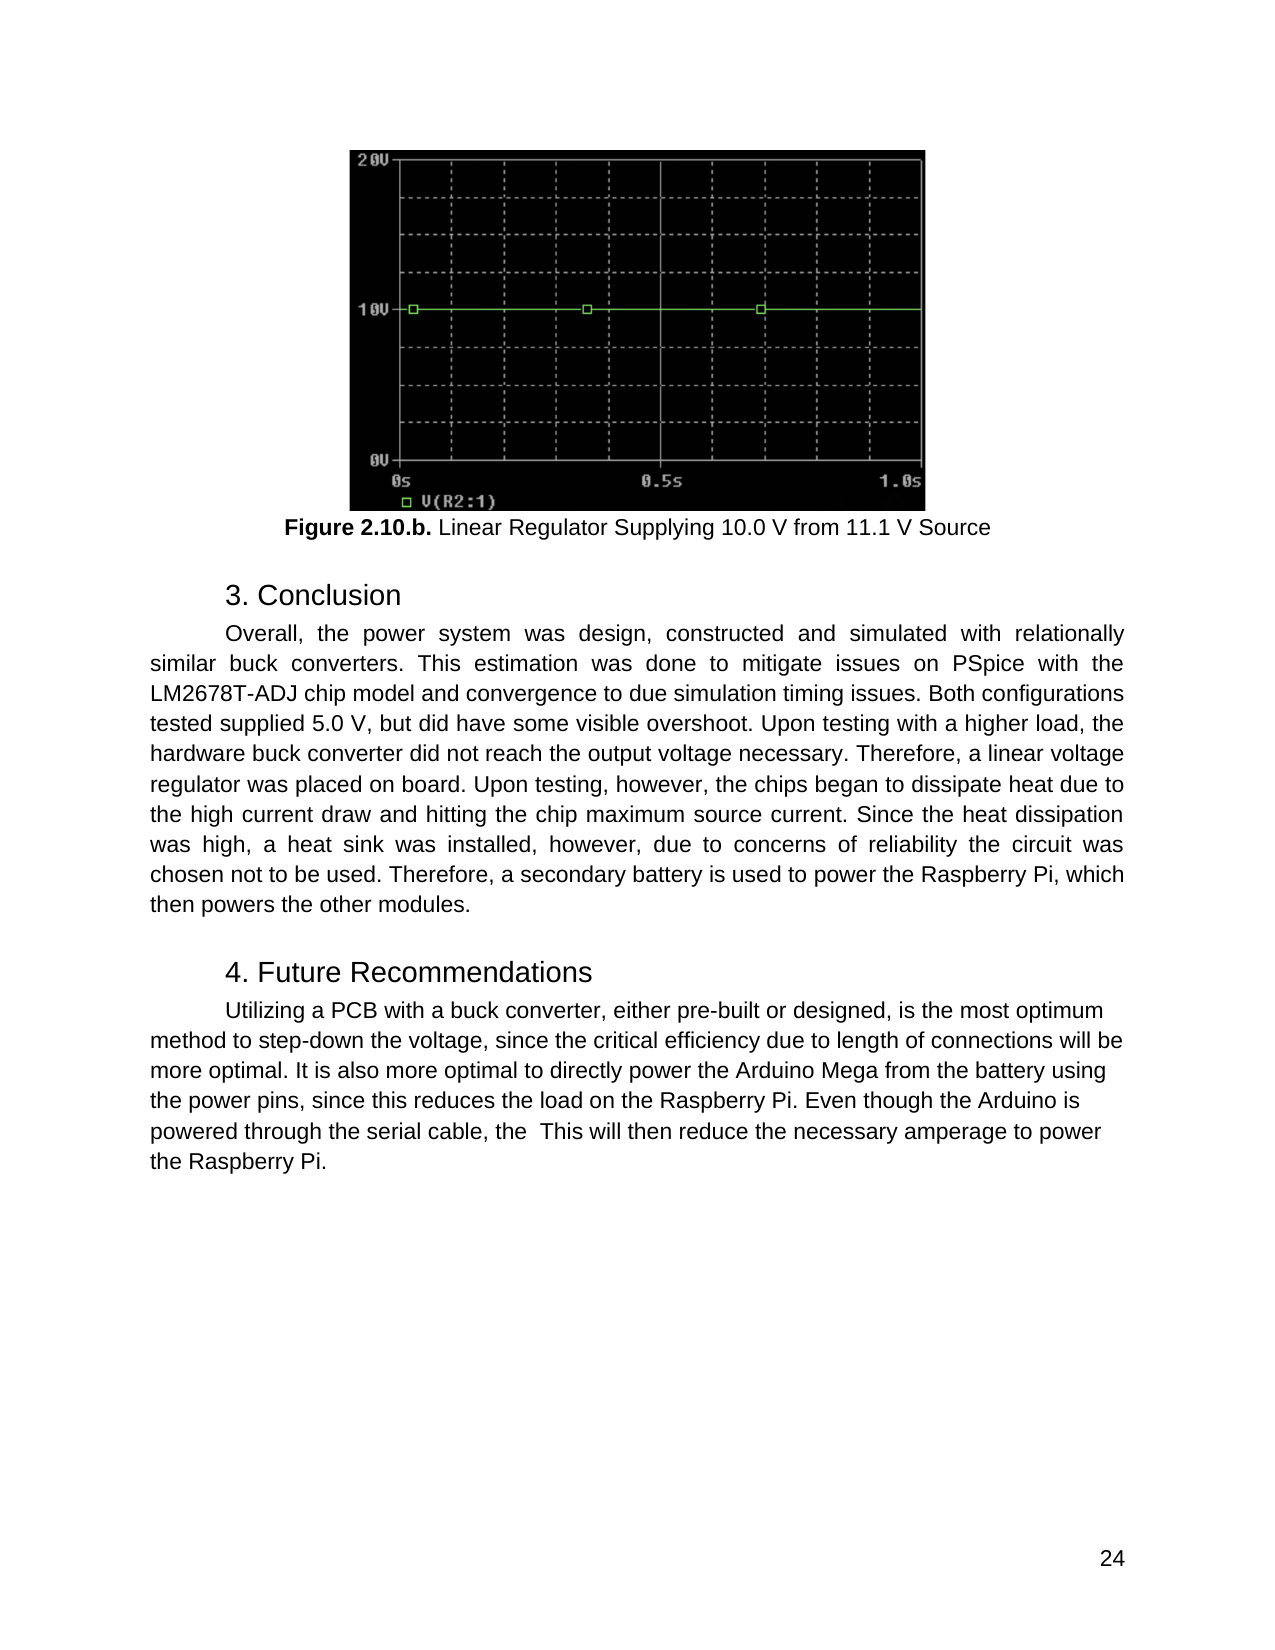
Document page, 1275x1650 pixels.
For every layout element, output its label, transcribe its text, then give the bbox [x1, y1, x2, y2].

text Utilizing a PCB with a buck converter, either pre-built or designed, is the most optimum method to step-down the voltage, since the critical efficiency due to length of connections will be more optimal. It is also more optimal to directly power the Arduino Mega from the battery using the power pins, since this reduces the load on the Raspberry Pi. Even though the Arduino is powered through the serial cable, the This will then reduce the necessary amperage to power the Raspberry Pi. [150, 997, 1125, 1174]
text Overall, the power system was design, constructed and simulated with relationally similar buck converters. This estimation was done to mitigate issues on PSpice with the LM2678T-ADJ chip model and convergence to due simulation timing issues. Both configurations tested supplied 5.0 V, but did have some visible overshoot. Upon testing with a higher load, the hardware buck converter did not reach the output voltage necessary. Therefore, a linear voltage regulator was placed on board. Upon testing, however, the chips began to dissipate heat due to the high current draw and hitting the chip maximum source current. Since the heat dissipation was high, a heat sink was installed, however, due to concerns of reliability the circuit was chosen not to be used. Therefore, a secondary battery is used to power the Raspberry Pi, which then powers the other modules. [150, 619, 1125, 918]
subtitle 3. Conclusion [150, 578, 1125, 611]
text Figure 2.10.b. Linear Regulator Supplying 10.0 V from 11.1 V Source [150, 514, 1125, 540]
picture [349, 150, 926, 511]
subtitle 4. Future Recommendations [150, 955, 1125, 988]
